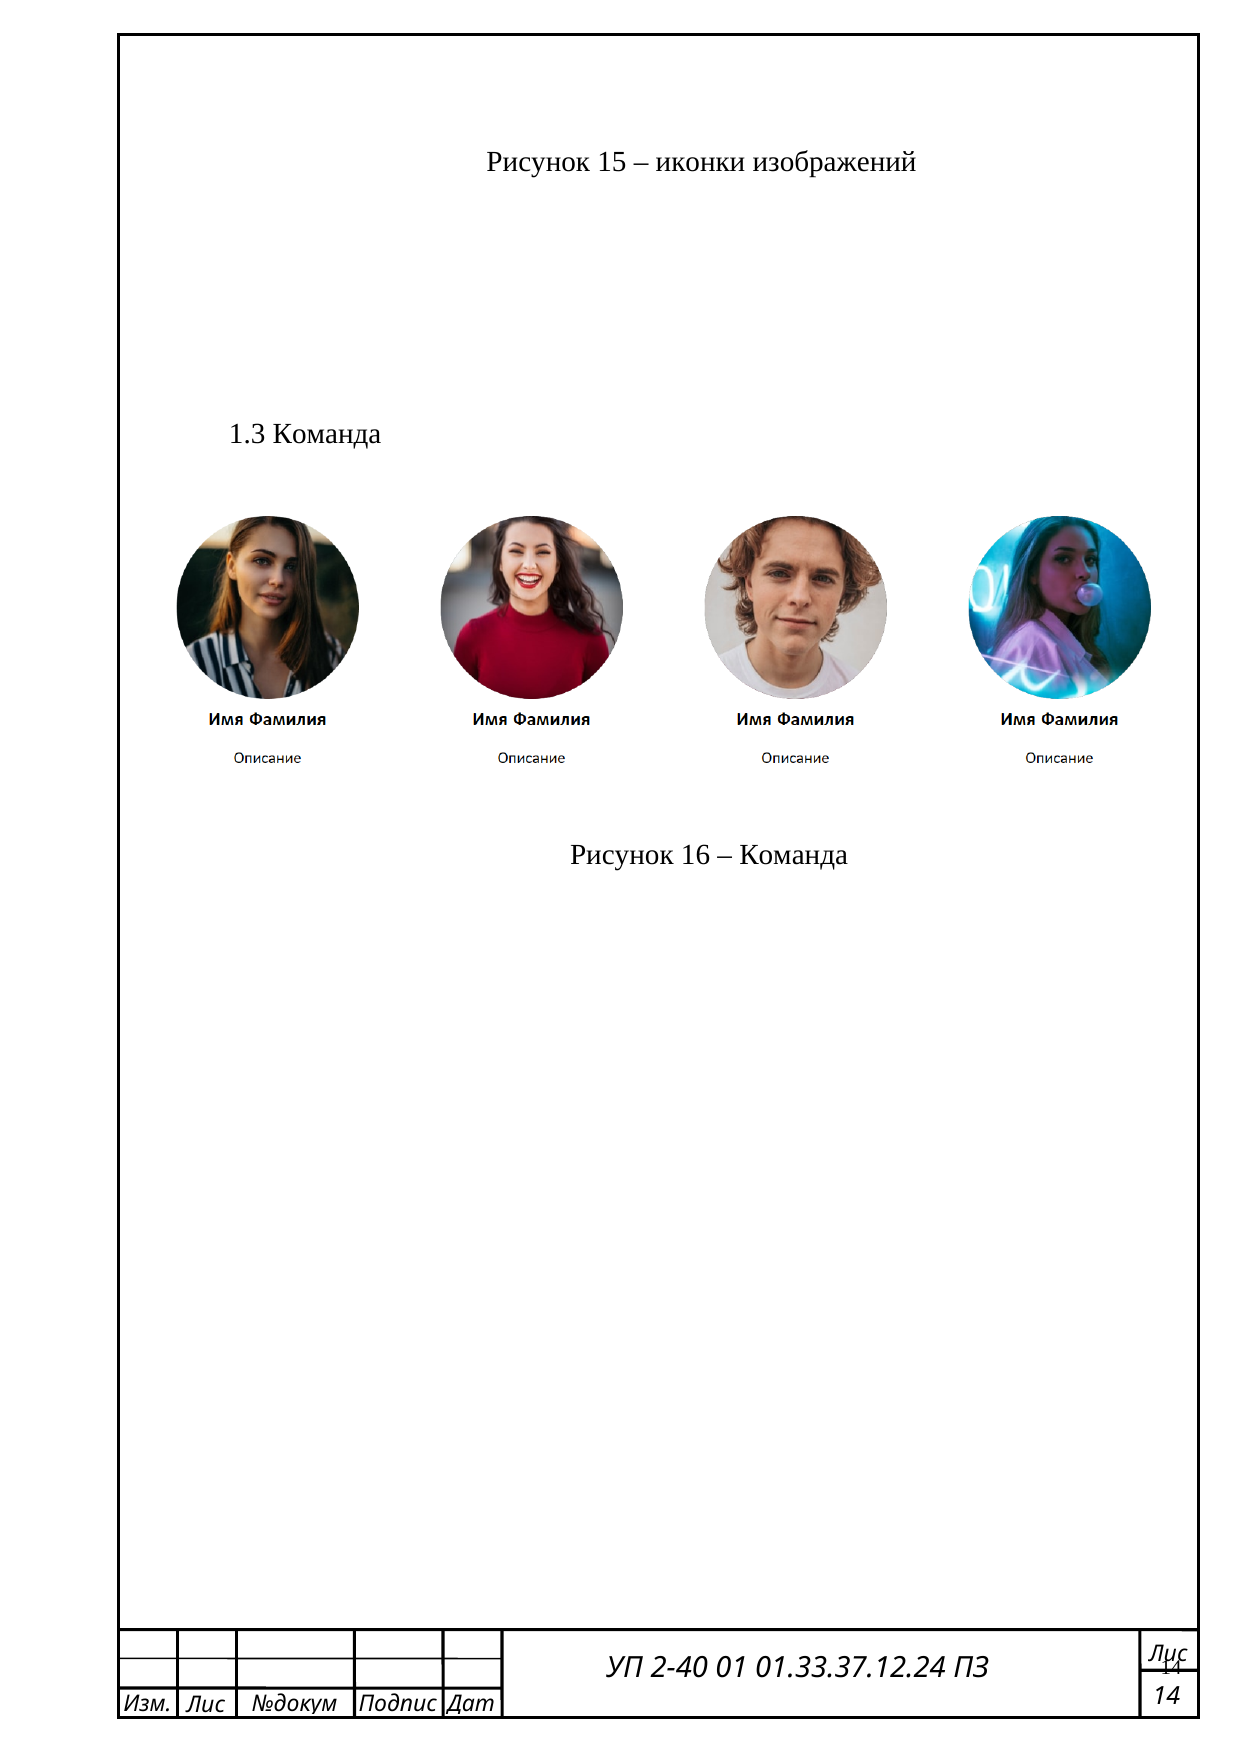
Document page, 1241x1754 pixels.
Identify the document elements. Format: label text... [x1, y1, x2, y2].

text Рисунок 15 – иконки изображений [221, 141, 1181, 178]
picture [147, 475, 1182, 810]
list Рисунок 16 – Команда [236, 834, 1181, 872]
text 1.3 Команда [148, 416, 1181, 449]
